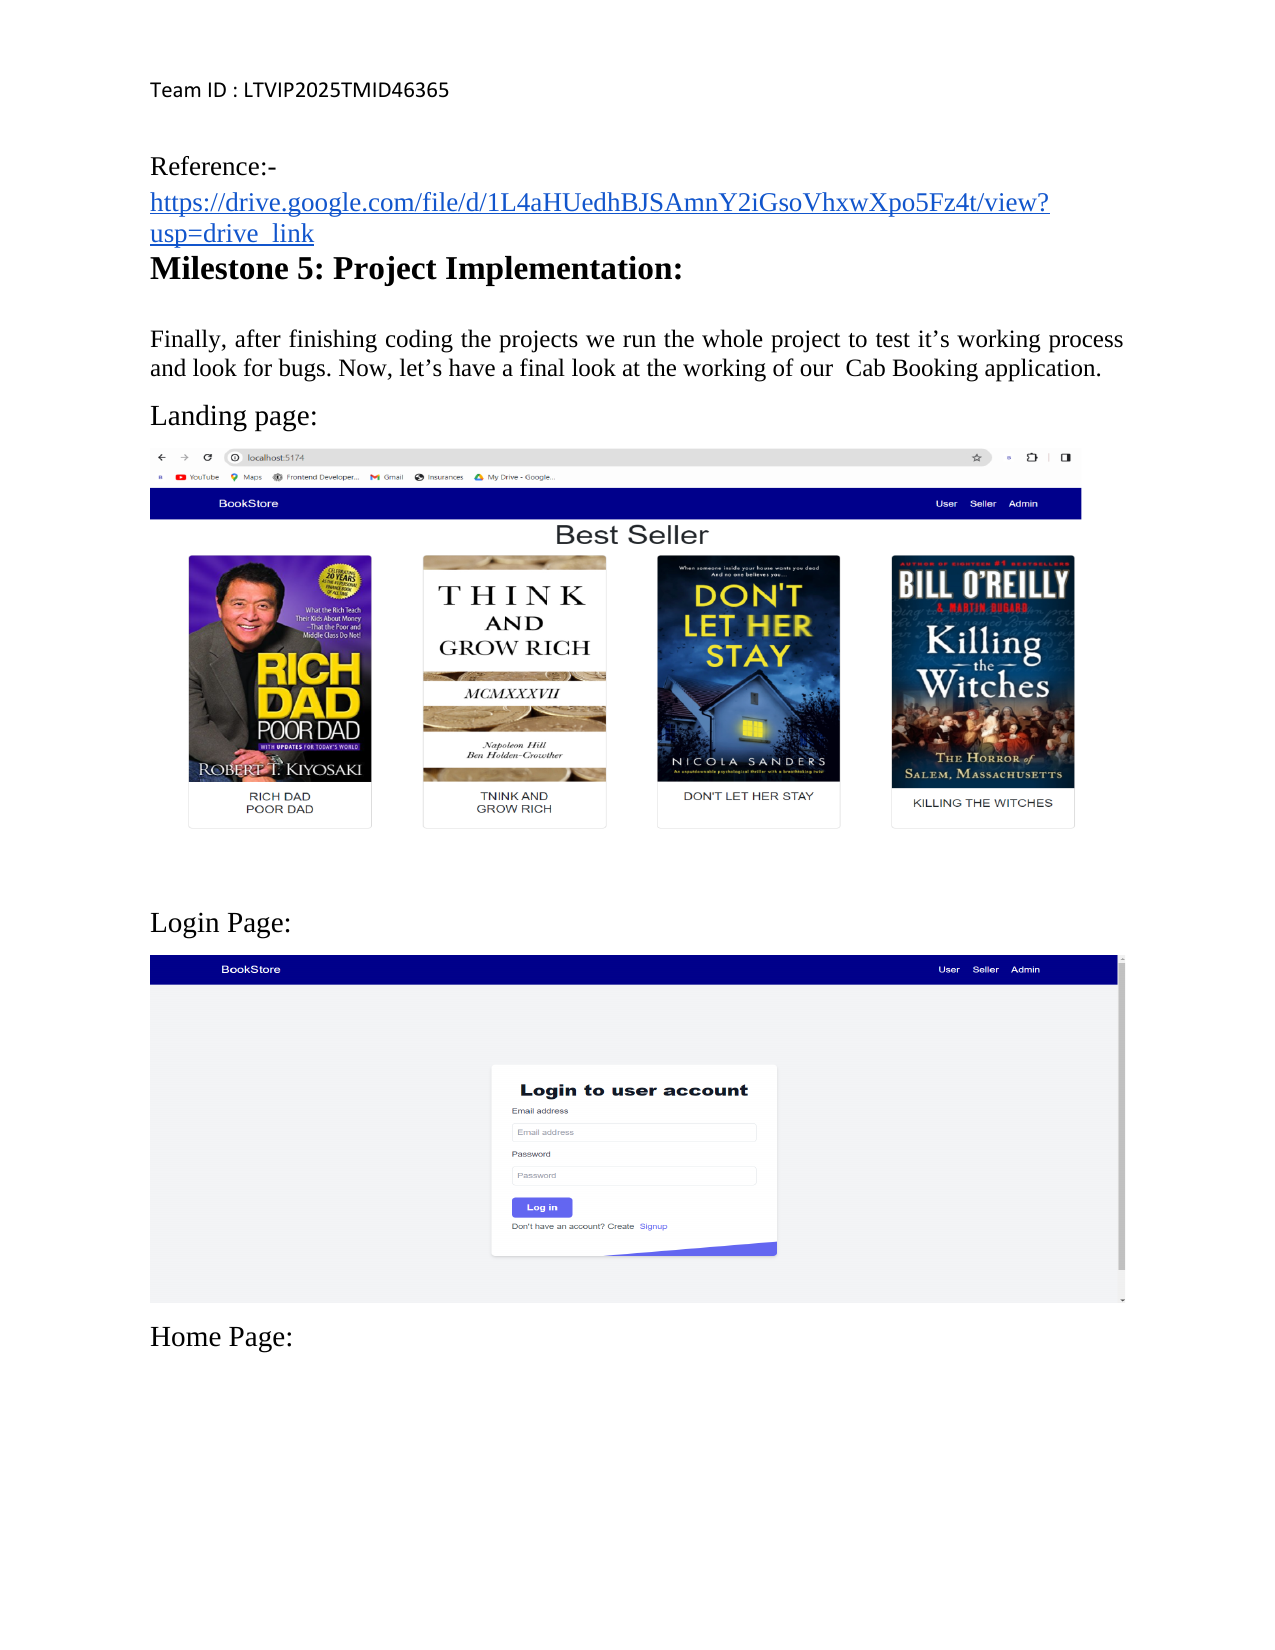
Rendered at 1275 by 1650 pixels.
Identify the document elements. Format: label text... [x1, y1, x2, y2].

text Landing page: [150, 398, 1125, 432]
text Reference:- [150, 150, 1125, 181]
text Milestone 5: Project Implementation: [150, 248, 1125, 286]
text Home Page: [150, 1319, 1125, 1353]
text Login Page: [150, 905, 1125, 938]
picture [150, 955, 1125, 1303]
text https://drive.google.com/file/d/1L4aHUedhBJSAmnY2iGsoVhxwXpo5Fz4t/view?usp=drive_link [150, 186, 1125, 248]
picture [150, 448, 1082, 839]
text Finally, after finishing coding the projects we run the whole project to test it’s working process and look for bugs. Now, let’s have a final look at the working of our Cab Booking application. [150, 324, 1125, 382]
